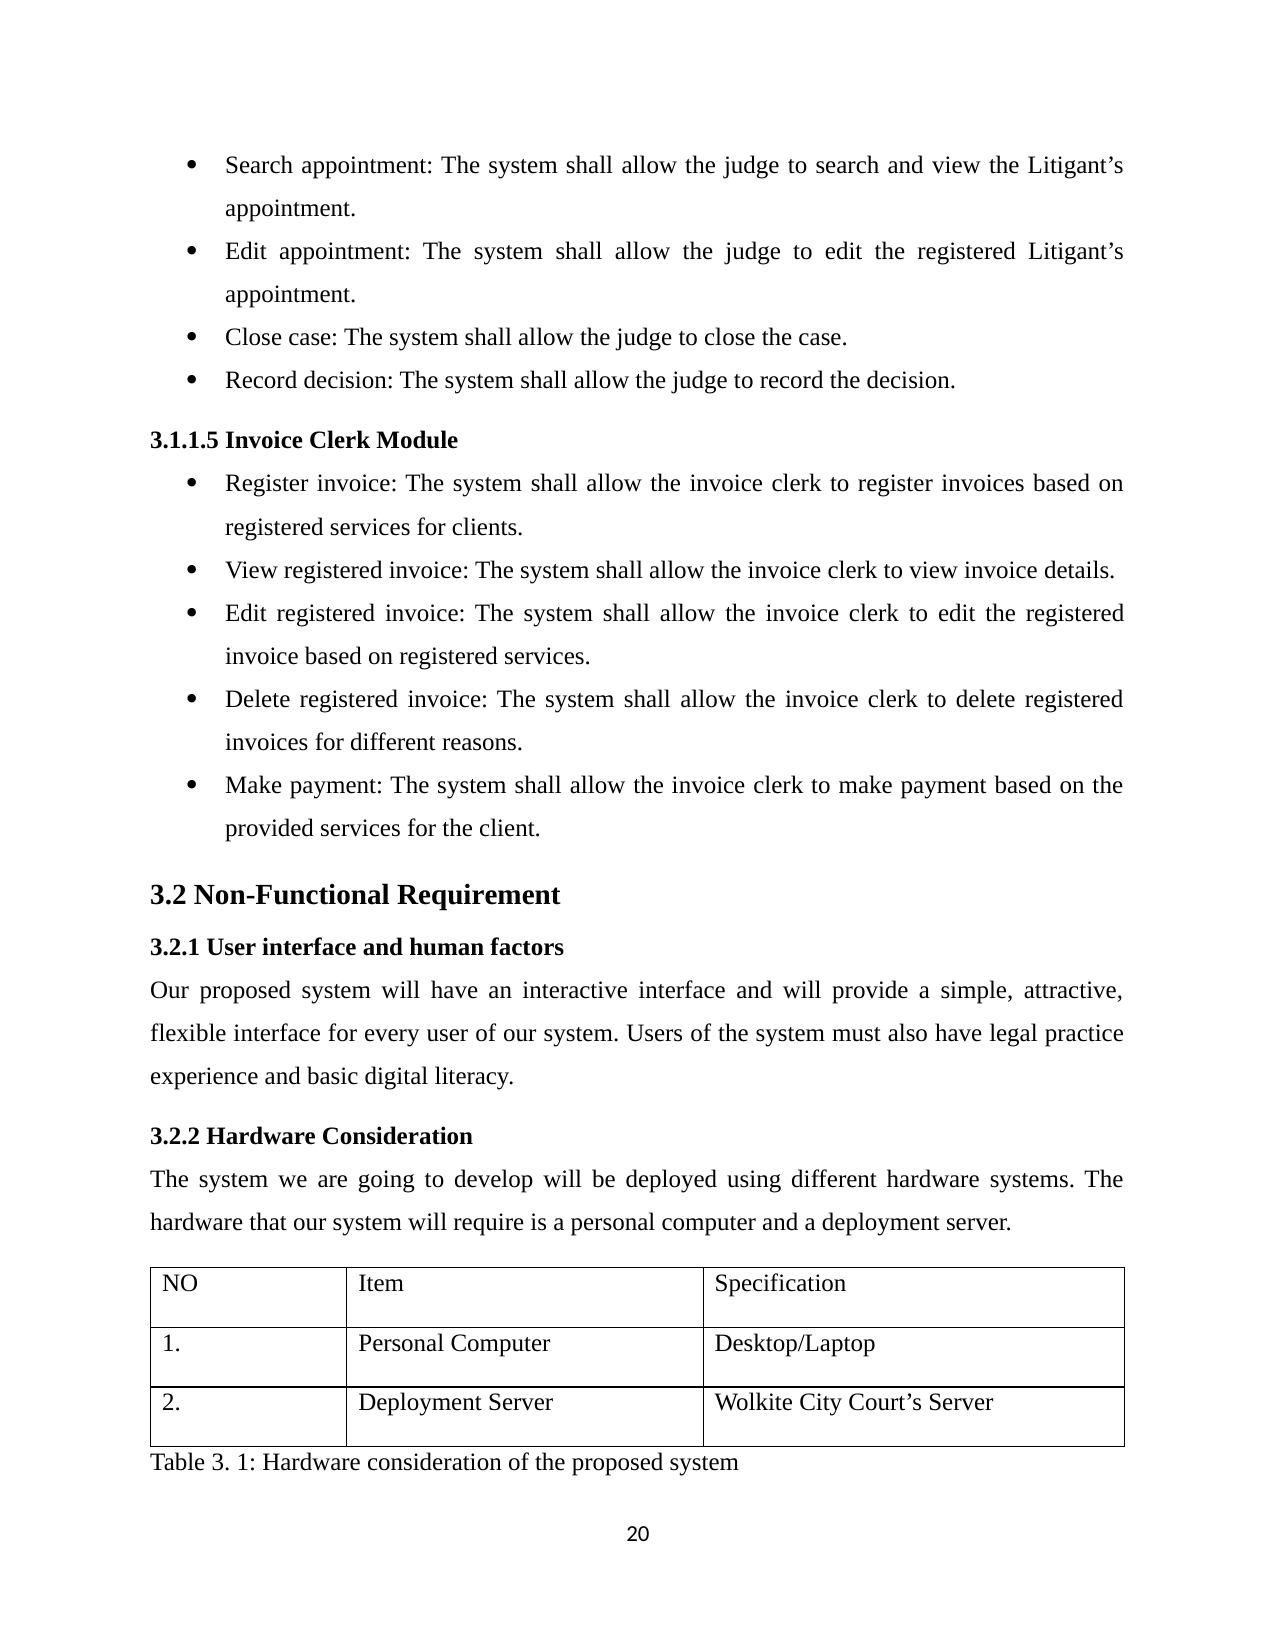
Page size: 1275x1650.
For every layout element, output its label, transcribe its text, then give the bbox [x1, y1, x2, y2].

table_cell Personal Computer [347, 1328, 703, 1386]
list Edit registered invoice: The system shall allow the invoice clerk to edit the registered invoice based on registered services. [187, 598, 1125, 670]
subtitle 3.2.2 Hardware Consideration [150, 1121, 1125, 1150]
subtitle 3.2.1 User interface and human factors [150, 932, 1125, 961]
table_cell Desktop/Laptop [704, 1328, 1124, 1386]
subtitle Invoice Clerk Module [150, 425, 1125, 454]
table_header NO [151, 1268, 346, 1327]
list Delete registered invoice: The system shall allow the invoice clerk to delete registered invoices for different reasons. [187, 684, 1125, 756]
text Our proposed system will have an interactive interface and will provide a simple, attractive, flexible interface for every user of our system. Users of the system must also have legal practice experience and basic digital literacy. [150, 975, 1125, 1090]
table_header Item [347, 1268, 703, 1327]
table_cell Deployment Server [347, 1388, 703, 1446]
list Close case: The system shall allow the judge to close the case. [187, 322, 1125, 351]
list Edit appointment: The system shall allow the judge to edit the registered Litigant’s appointment. [187, 236, 1125, 308]
list Register invoice: The system shall allow the invoice clerk to register invoices based on registered services for clients. [187, 468, 1125, 540]
table_cell Wolkite City Court’s Server [704, 1388, 1124, 1446]
list View registered invoice: The system shall allow the invoice clerk to view invoice details. [187, 555, 1125, 583]
list Search appointment: The system shall allow the judge to search and view the Litigant’s appointment. [187, 150, 1125, 222]
table_cell 2. [151, 1388, 346, 1446]
list Record decision: The system shall allow the judge to record the decision. [187, 366, 1125, 394]
subtitle 3.2 Non-Functional Requirement [150, 877, 1125, 911]
table_header Specification [704, 1268, 1124, 1327]
list Make payment: The system shall allow the invoice clerk to make payment based on the provided services for the client. [187, 770, 1125, 842]
text Table 3. 1: Hardware consideration of the proposed system [150, 1447, 1125, 1476]
text The system we are going to develop will be deployed using different hardware systems. The hardware that our system will require is a personal computer and a deployment server. [150, 1164, 1125, 1236]
table_cell 1. [151, 1328, 346, 1386]
